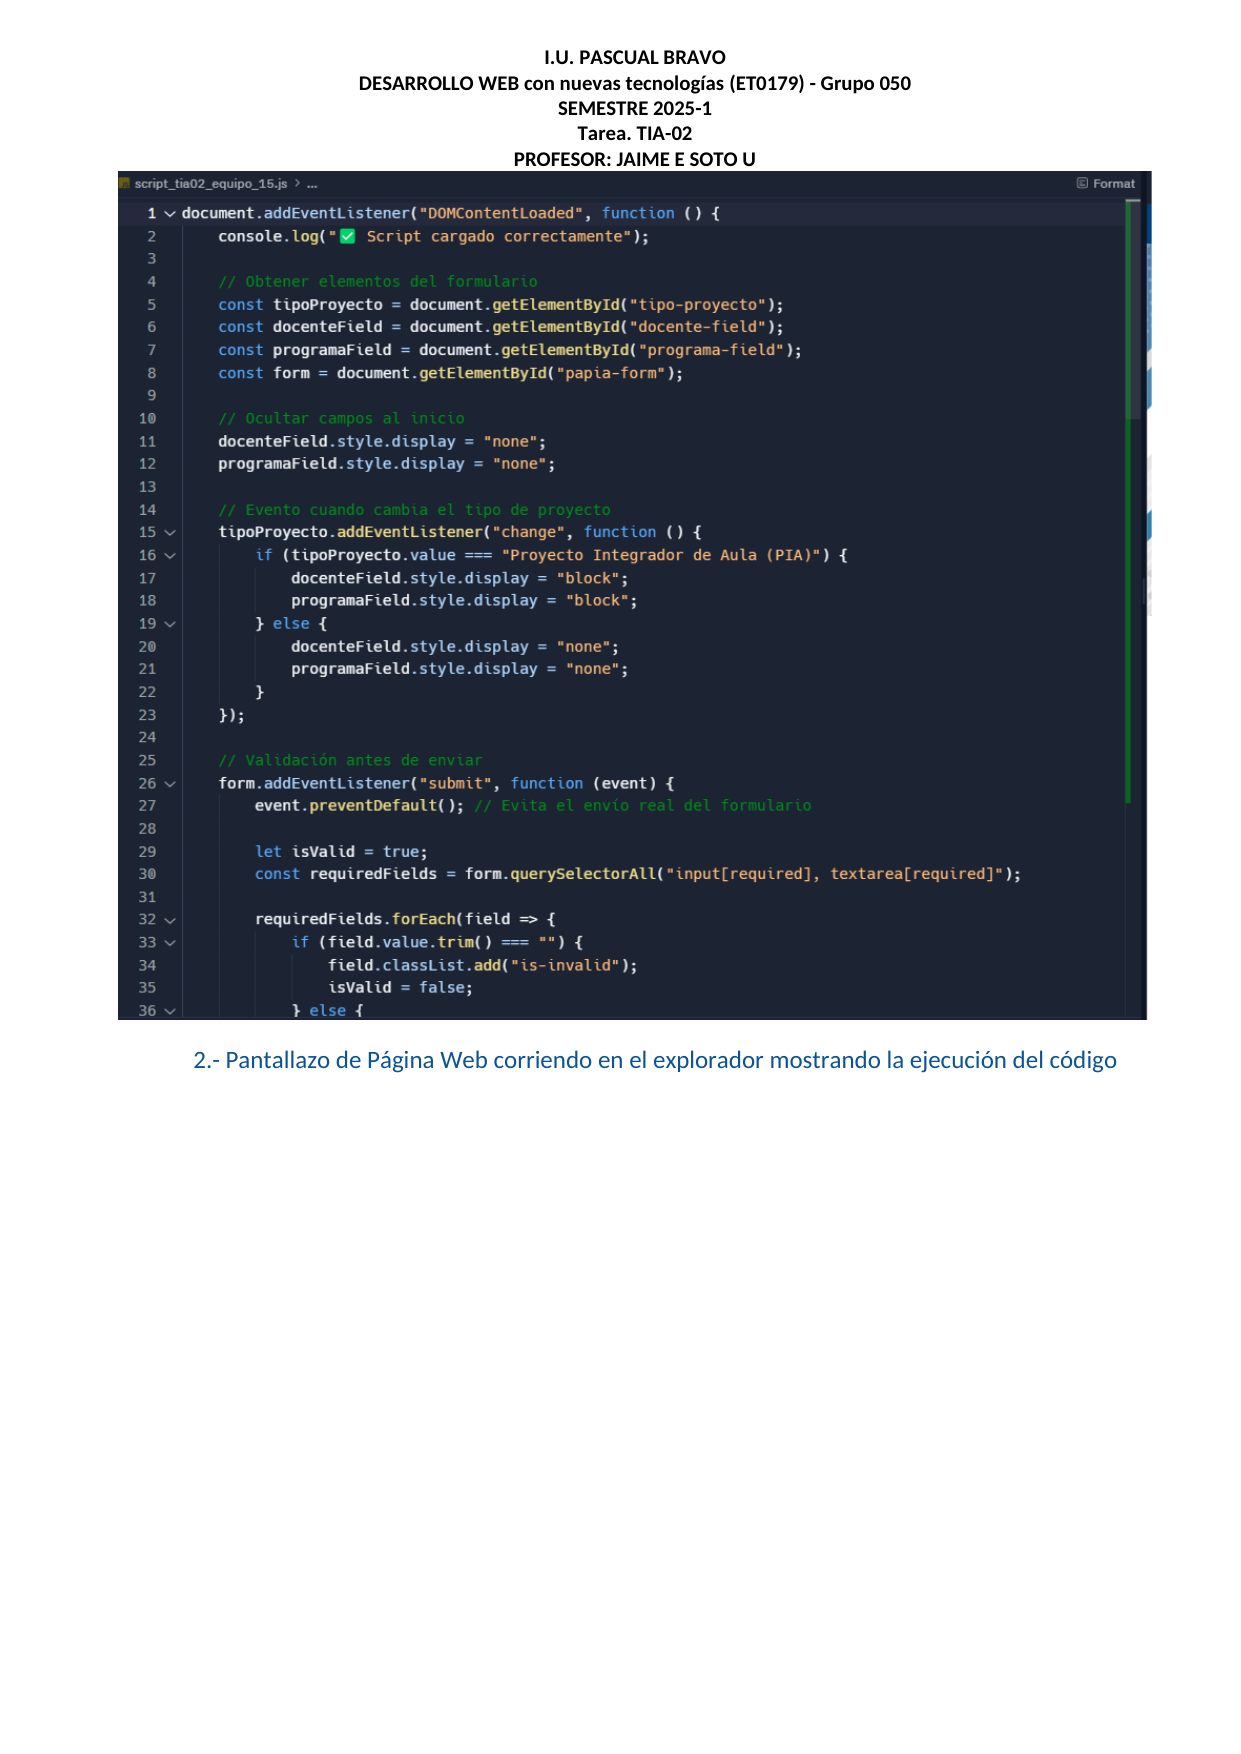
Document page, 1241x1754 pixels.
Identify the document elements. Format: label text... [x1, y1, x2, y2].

picture [118, 171, 1152, 1020]
text 2.- Pantallazo de Página Web corriendo en el explorador mostrando la ejecución del código [193, 1044, 1152, 1075]
